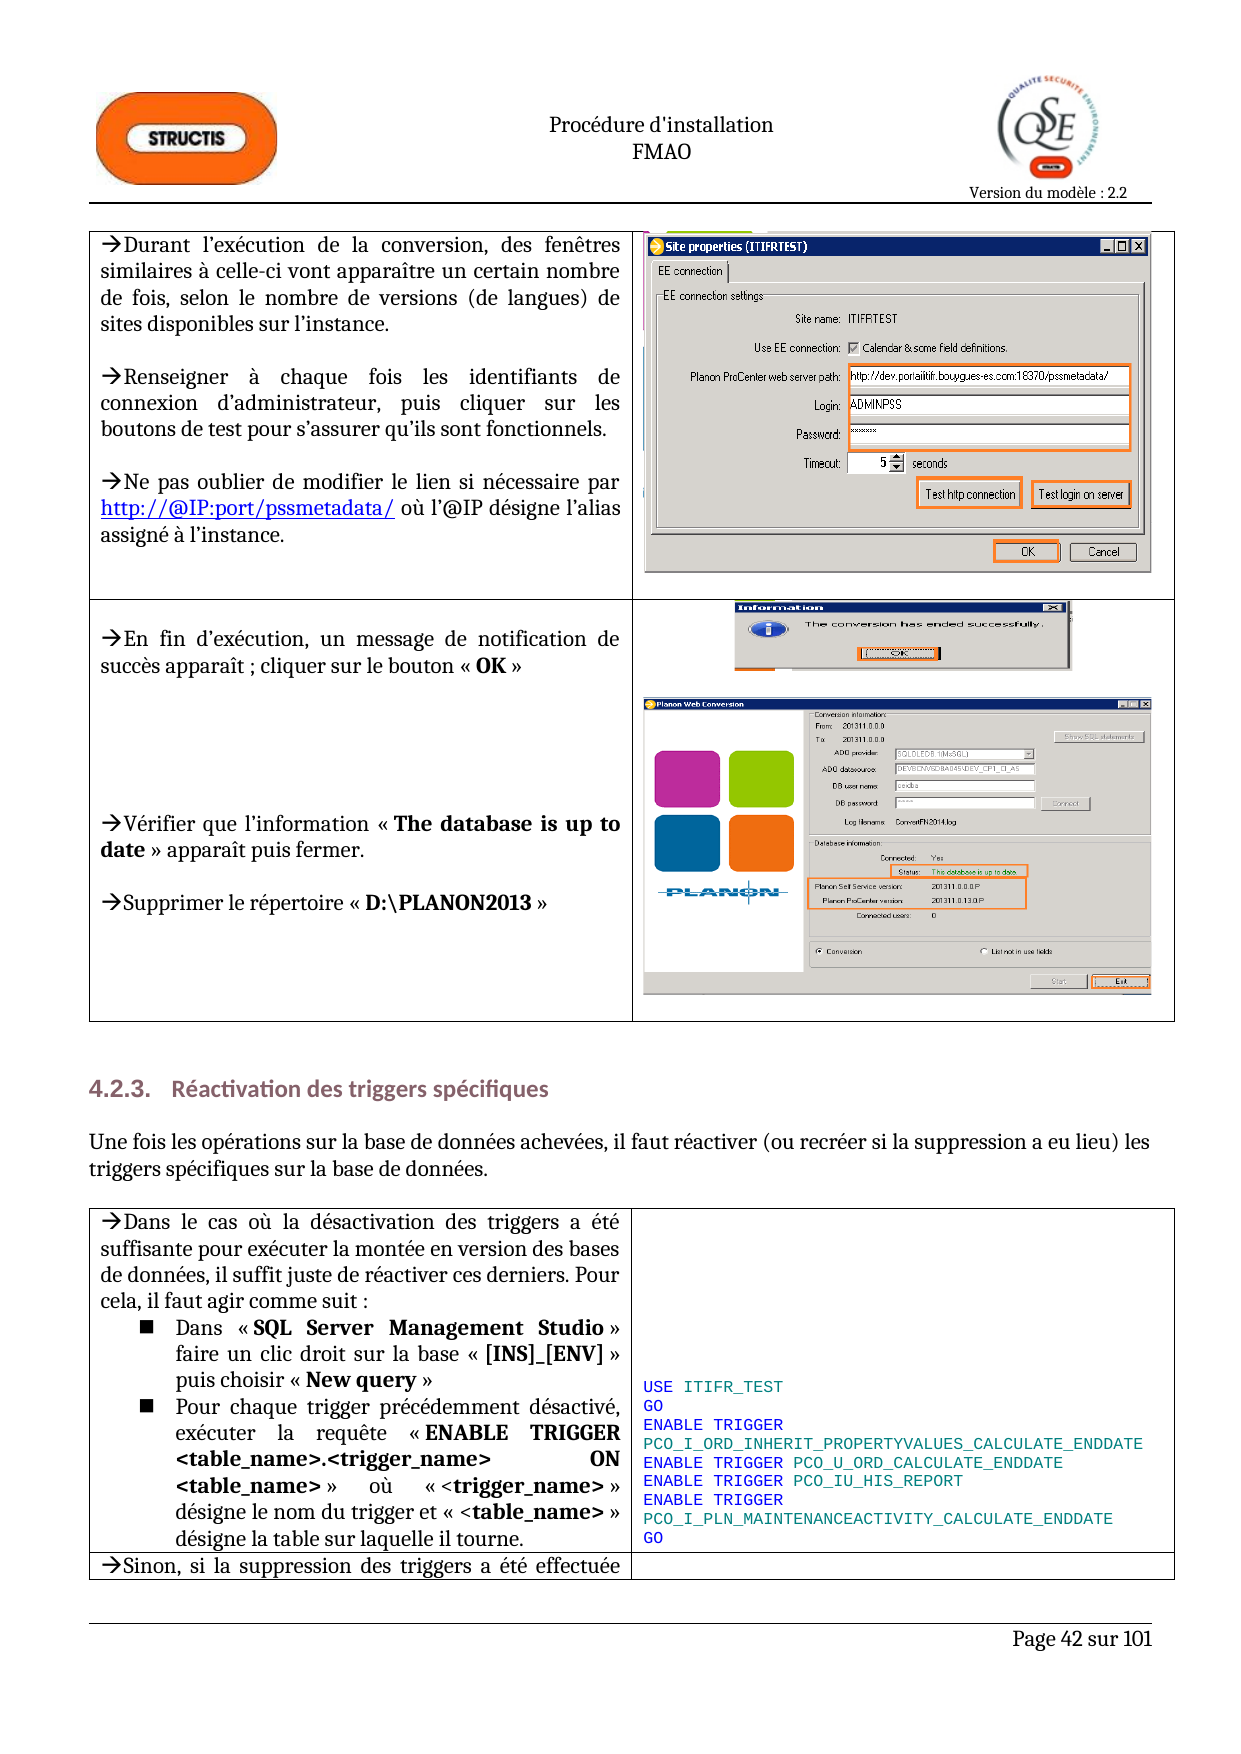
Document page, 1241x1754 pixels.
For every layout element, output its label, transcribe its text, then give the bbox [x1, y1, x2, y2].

table_header USE ITIFR_TEST GO ENABLE TRIGGER PCO_I_ORD_INHERIT_PROPERTYVALUES_CALCULATE_ENDDATE ENABLE TRIGGER PCO_U_ORD_CALCULATE_ENDDATE ENABLE TRIGGER PCO_IU_HIS_REPORT ENABLE TRIGGER PCO_I_PLN_MAINTENANCEACTIVITY_CALCULATE_ENDDATE GO [632, 1209, 1174, 1552]
picture [643, 231, 1152, 573]
table_cell Durant l’exécution de la conversion, des fenêtres similaires à celle-ci vont apparaître un certain nombre de fois, selon le nombre de versions (de langues) de sites disponibles sur l’instance. Renseigner à chaque fois les identifiants de connexion d’administrateur, puis cliquer sur les boutons de test pour s’assurer qu’ils sont fonctionnels. Ne pas oublier de modifier le lien si nécessaire par http://@IP:port/pssmetadata/ où l’@IP désigne l’alias assigné à l’instance.l' l'etadata/"ier le lien si nécessaire par "our s'nibles sur l' [90, 232, 632, 599]
table_header Dans le cas où la désactivation des triggers a été suffisante pour exécuter la montée en version des bases de données, il suffit juste de réactiver ces derniers. Pour cela, il faut agir comme suit : Dans « SQL Server Management Studio » faire un clic droit sur la base « [INS]_[ENV] » puis choisir « New query » Pour chaque trigger précédemment désactivé, exécuter la requête « ENABLE TRIGGER <table_name>.<trigger_name> ON <table_name> » où « <trigger_name> » désigne le nom du trigger et « <table_name> » désigne la table sur laquelle il tourne. [90, 1209, 631, 1552]
table_cell [632, 1553, 1174, 1579]
picture [96, 92, 278, 185]
table_cell En fin d’exécution, un message de notification de succès apparaît ; cliquer sur le bouton « OK » Vérifier que l’information « The database is up to date » apparaît puis fermer. Supprimer le répertoire « D:\PLANON2013 » [90, 600, 632, 1021]
table_cell [633, 232, 1174, 599]
table_cell [633, 600, 1174, 1021]
picture [643, 697, 1152, 995]
picture [994, 75, 1103, 183]
picture [734, 600, 1073, 671]
text Une fois les opérations sur la base de données achevées, il faut réactiver (ou recréer si la suppression a eu lieu) les triggers spécifiques sur la base de données. [89, 1129, 1152, 1182]
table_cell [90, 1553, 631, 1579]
text Réactivation des triggers spécifiques [89, 1073, 1152, 1104]
